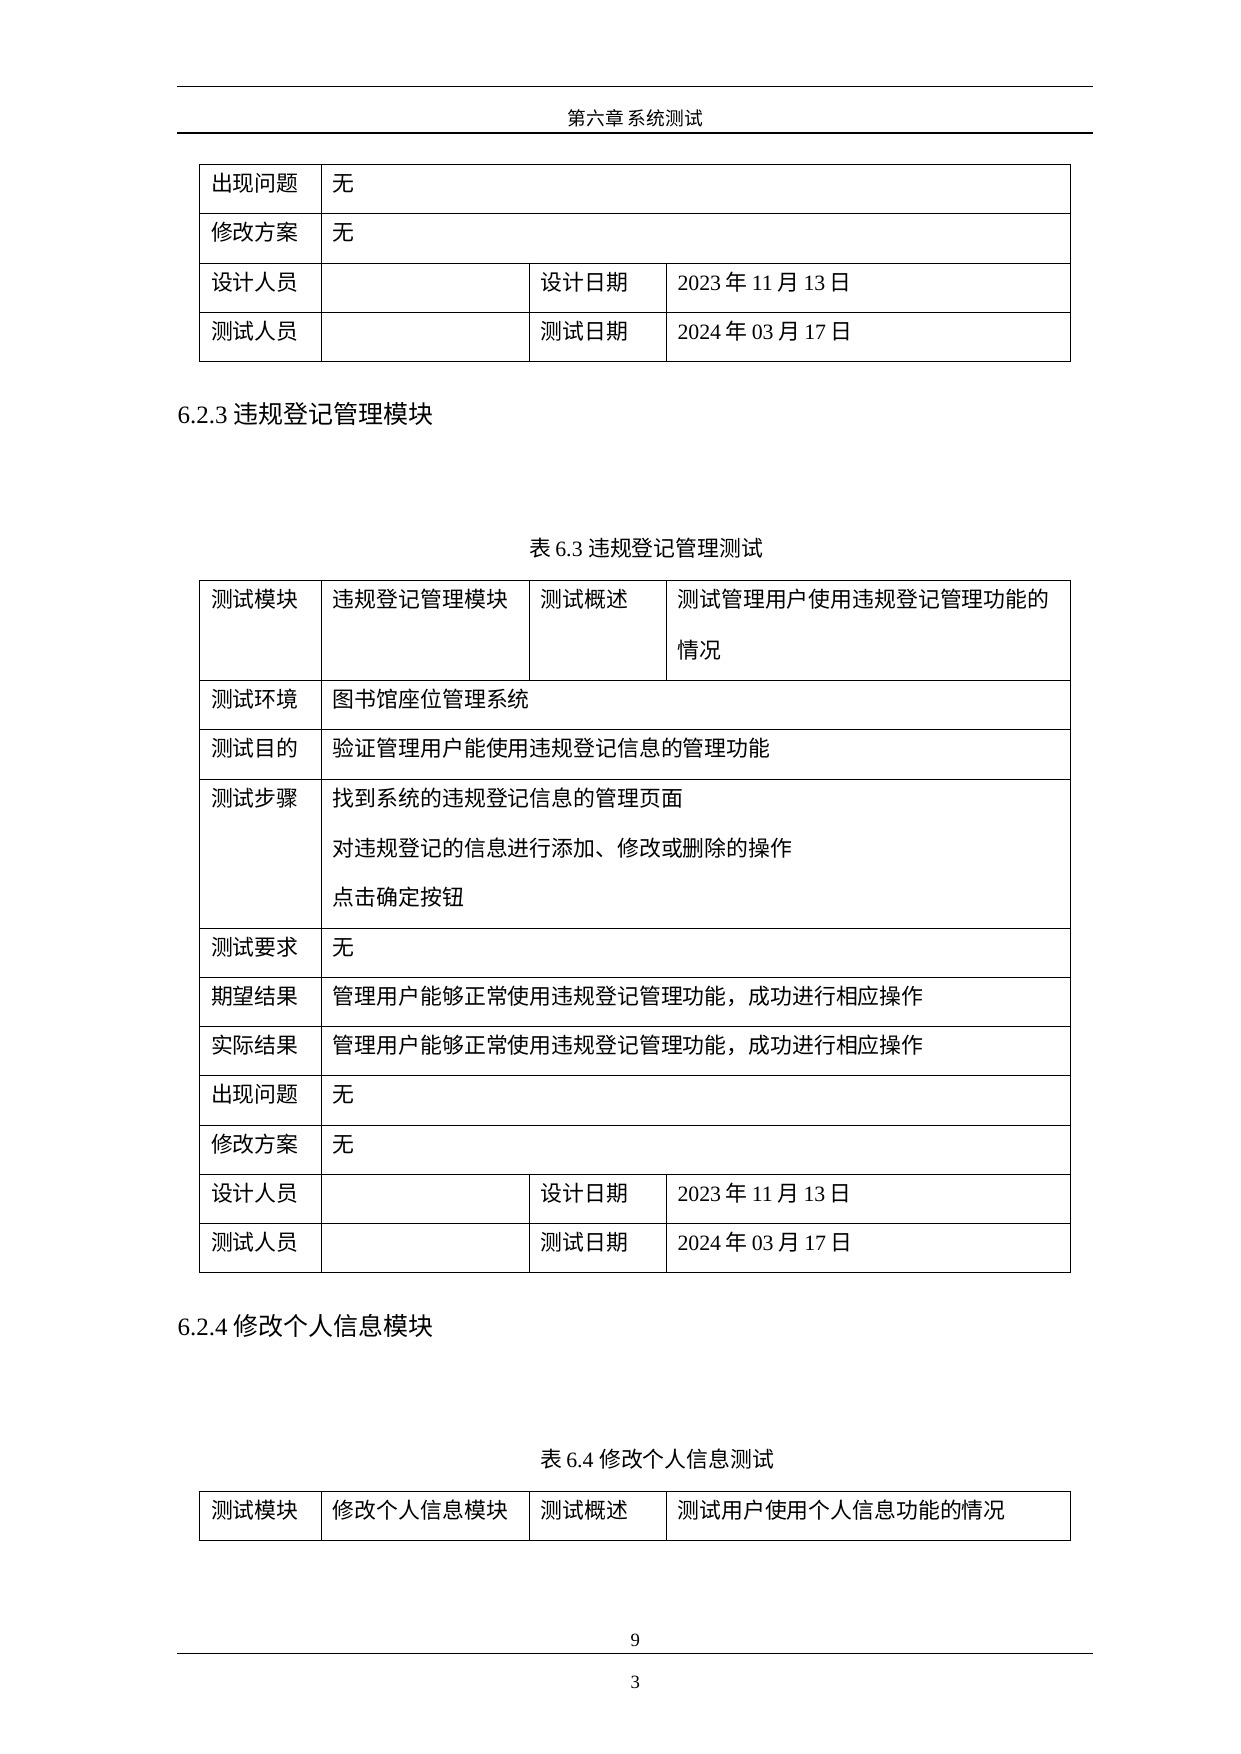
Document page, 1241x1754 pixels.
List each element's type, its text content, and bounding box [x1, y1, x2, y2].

table_cell 测试目的 [200, 730, 321, 778]
table_cell 无 [322, 214, 1070, 262]
table_cell 无 [322, 1076, 1070, 1124]
table_cell 设计日期 [530, 264, 666, 312]
table_cell 实际结果 [200, 1027, 321, 1075]
table_cell 无 [322, 929, 1070, 977]
text 表6.3 违规登记管理测试 [177, 530, 1093, 564]
table_cell 设计日期 [530, 1175, 666, 1223]
table_cell 2024年03月17日 [667, 313, 1070, 361]
table_cell 验证管理用户能使用违规登记信息的管理功能 [322, 730, 1070, 778]
table_cell 测试环境 [200, 681, 321, 729]
table_cell [322, 1224, 529, 1272]
text 6.2.3 违规登记管理模块 [177, 379, 1093, 447]
table_cell 无 [322, 1126, 1070, 1174]
table_cell 管理用户能够正常使用违规登记管理功能，成功进行相应操作 [322, 1027, 1070, 1075]
table_cell 无 [322, 165, 1070, 213]
table_header 测试用户使用个人信息功能的情况 [667, 1492, 1070, 1540]
table_cell 测试日期 [530, 313, 666, 361]
table_cell 测试日期 [530, 1224, 666, 1272]
table_cell 找到系统的违规登记信息的管理页面 对违规登记的信息进行添加、修改或删除的操作 点击确定按钮 [322, 780, 1070, 927]
table_header 测试管理用户使用违规登记管理功能的情况 [667, 581, 1070, 680]
table_header 测试模块 [200, 581, 321, 680]
table_cell [322, 313, 529, 361]
table_cell 修改方案 [200, 214, 321, 262]
table_cell 2024年03月17日 [667, 1224, 1070, 1272]
table_cell 测试要求 [200, 929, 321, 977]
table_cell 设计人员 [200, 264, 321, 312]
table_header 违规登记管理模块 [322, 581, 529, 680]
table_header 修改个人信息模块 [322, 1492, 529, 1540]
table_cell [322, 264, 529, 312]
table_cell [322, 1175, 529, 1223]
table_cell 出现问题 [200, 165, 321, 213]
table_header 测试概述 [530, 1492, 666, 1540]
table_cell 测试人员 [200, 1224, 321, 1272]
table_cell 修改方案 [200, 1126, 321, 1174]
table_cell 出现问题 [200, 1076, 321, 1124]
text 6.2.4 修改个人信息模块 [177, 1290, 1093, 1358]
table_cell 测试人员 [200, 313, 321, 361]
table_cell 管理用户能够正常使用违规登记管理功能，成功进行相应操作 [322, 978, 1070, 1026]
table_header 测试模块 [200, 1492, 321, 1540]
table_cell 期望结果 [200, 978, 321, 1026]
table_cell 图书馆座位管理系统 [322, 681, 1070, 729]
table_cell 测试步骤 [200, 780, 321, 927]
text 表6.4 修改个人信息测试 [177, 1441, 1093, 1475]
table_cell 设计人员 [200, 1175, 321, 1223]
table_cell 2023年11月13日 [667, 264, 1070, 312]
table_cell 2023年11月13日 [667, 1175, 1070, 1223]
table_header 测试概述 [530, 581, 666, 680]
